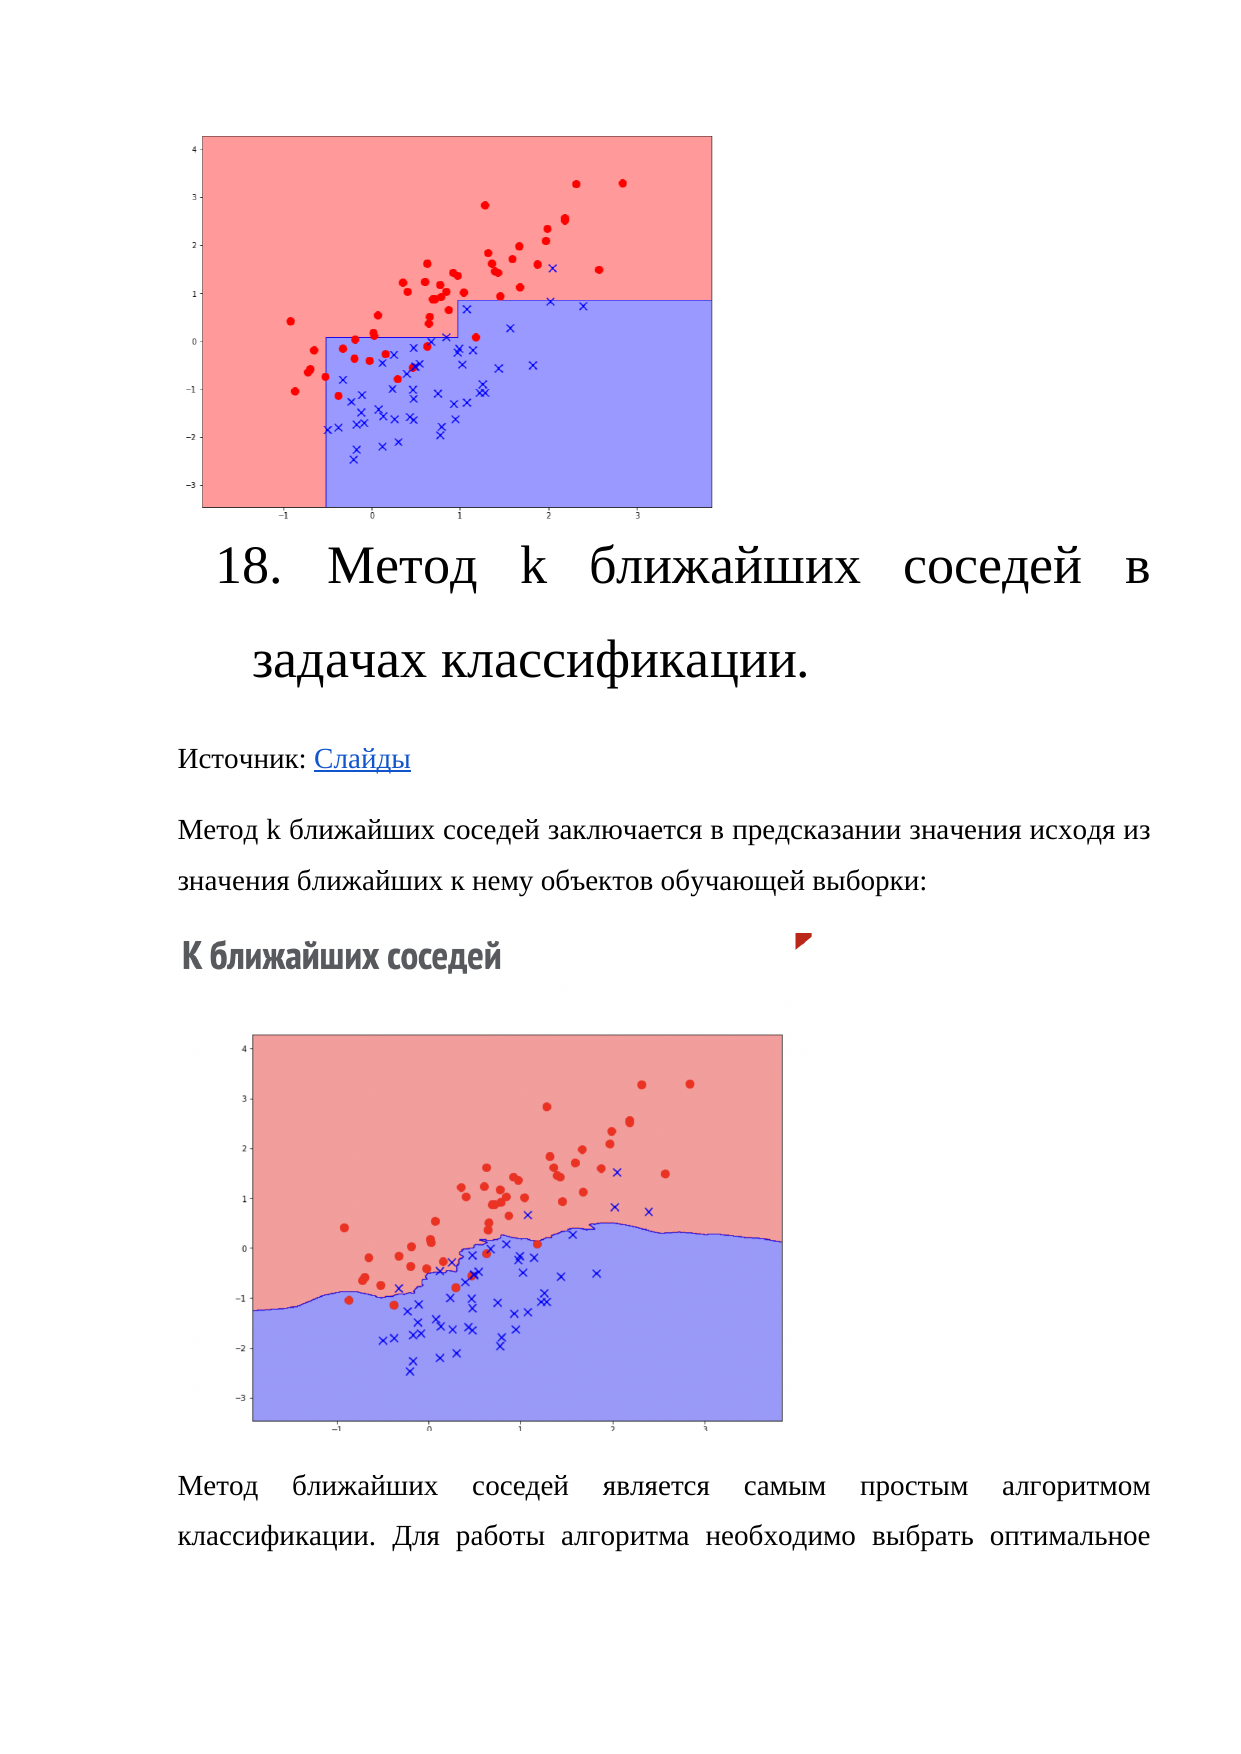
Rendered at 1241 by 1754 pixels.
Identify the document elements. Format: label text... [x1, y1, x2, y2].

text Источник: Слайды [177, 741, 1152, 775]
title Метод k ближайших соседей в задачах классификации. [215, 533, 1152, 689]
text Метод k ближайших соседей заключается в предсказании значения исходя из значения ближайших к нему объектов обучающей выборки: [177, 812, 1152, 896]
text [177, 1468, 1152, 1552]
picture [177, 933, 812, 1431]
picture [177, 118, 750, 534]
